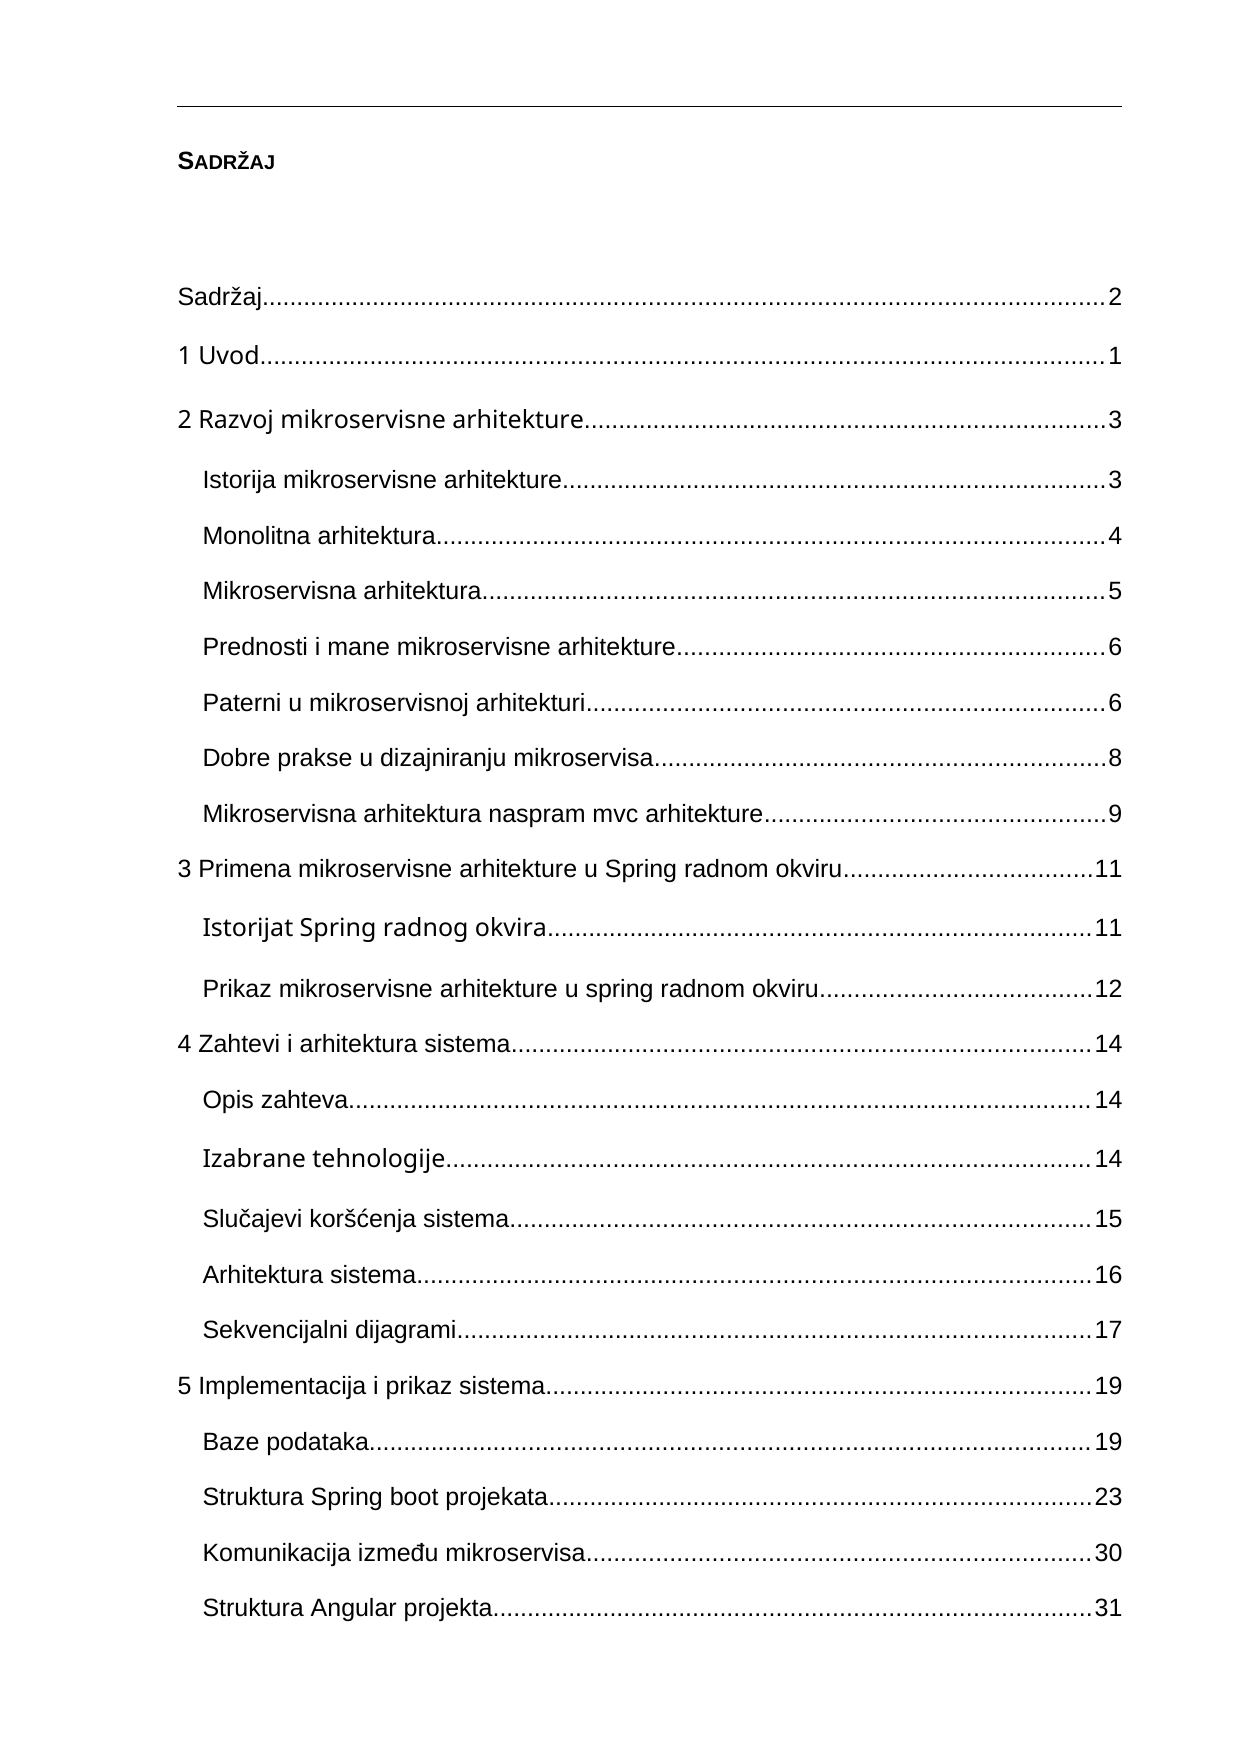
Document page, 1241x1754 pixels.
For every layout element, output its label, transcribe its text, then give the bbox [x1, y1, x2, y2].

text Prednosti i mane mikroservisne arhitekture 6 [202, 632, 1122, 661]
text Baze podataka 19 [202, 1427, 1122, 1455]
text 2 Razvoj mikroservisne arhitekture 3 [177, 402, 1122, 436]
text Mikroservisna arhitektura 5 [202, 576, 1122, 605]
text Opis zahteva 14 [202, 1085, 1122, 1114]
text Izabrane tehnologije 14 [202, 1141, 1122, 1174]
text 5 Implementacija i prikaz sistema 19 [177, 1371, 1122, 1400]
subtitle Sadržaj [177, 146, 1122, 175]
text Slučajevi koršćenja sistema 15 [202, 1204, 1122, 1233]
text Paterni u mikroservisnoj arhitekturi 6 [202, 688, 1122, 716]
text Sekvencijalni dijagrami 17 [202, 1315, 1122, 1344]
text Monolitna arhitektura 4 [202, 521, 1122, 549]
text Sadržaj 2 [177, 282, 1122, 311]
text 3 Primena mikroservisne arhitekture u Spring radnom okviru 11 [177, 854, 1122, 883]
text Mikroservisna arhitektura naspram mvc arhitekture 9 [202, 799, 1122, 828]
text 1 Uvod 1 [177, 338, 1122, 372]
text Komunikacija između mikroservisa 30 [202, 1538, 1122, 1567]
text Istorijat Spring radnog okvira 11 [202, 910, 1122, 944]
text Prikaz mikroservisne arhitekture u spring radnom okviru 12 [202, 974, 1122, 1002]
text Istorija mikroservisne arhitekture 3 [202, 465, 1122, 494]
text 4 Zahtevi i arhitektura sistema 14 [177, 1029, 1122, 1058]
text Struktura Spring boot projekata 23 [202, 1482, 1122, 1511]
text Dobre prakse u dizajniranju mikroservisa 8 [202, 743, 1122, 772]
text Arhitektura sistema 16 [202, 1260, 1122, 1288]
text Struktura Angular projekta 31 [202, 1593, 1122, 1622]
